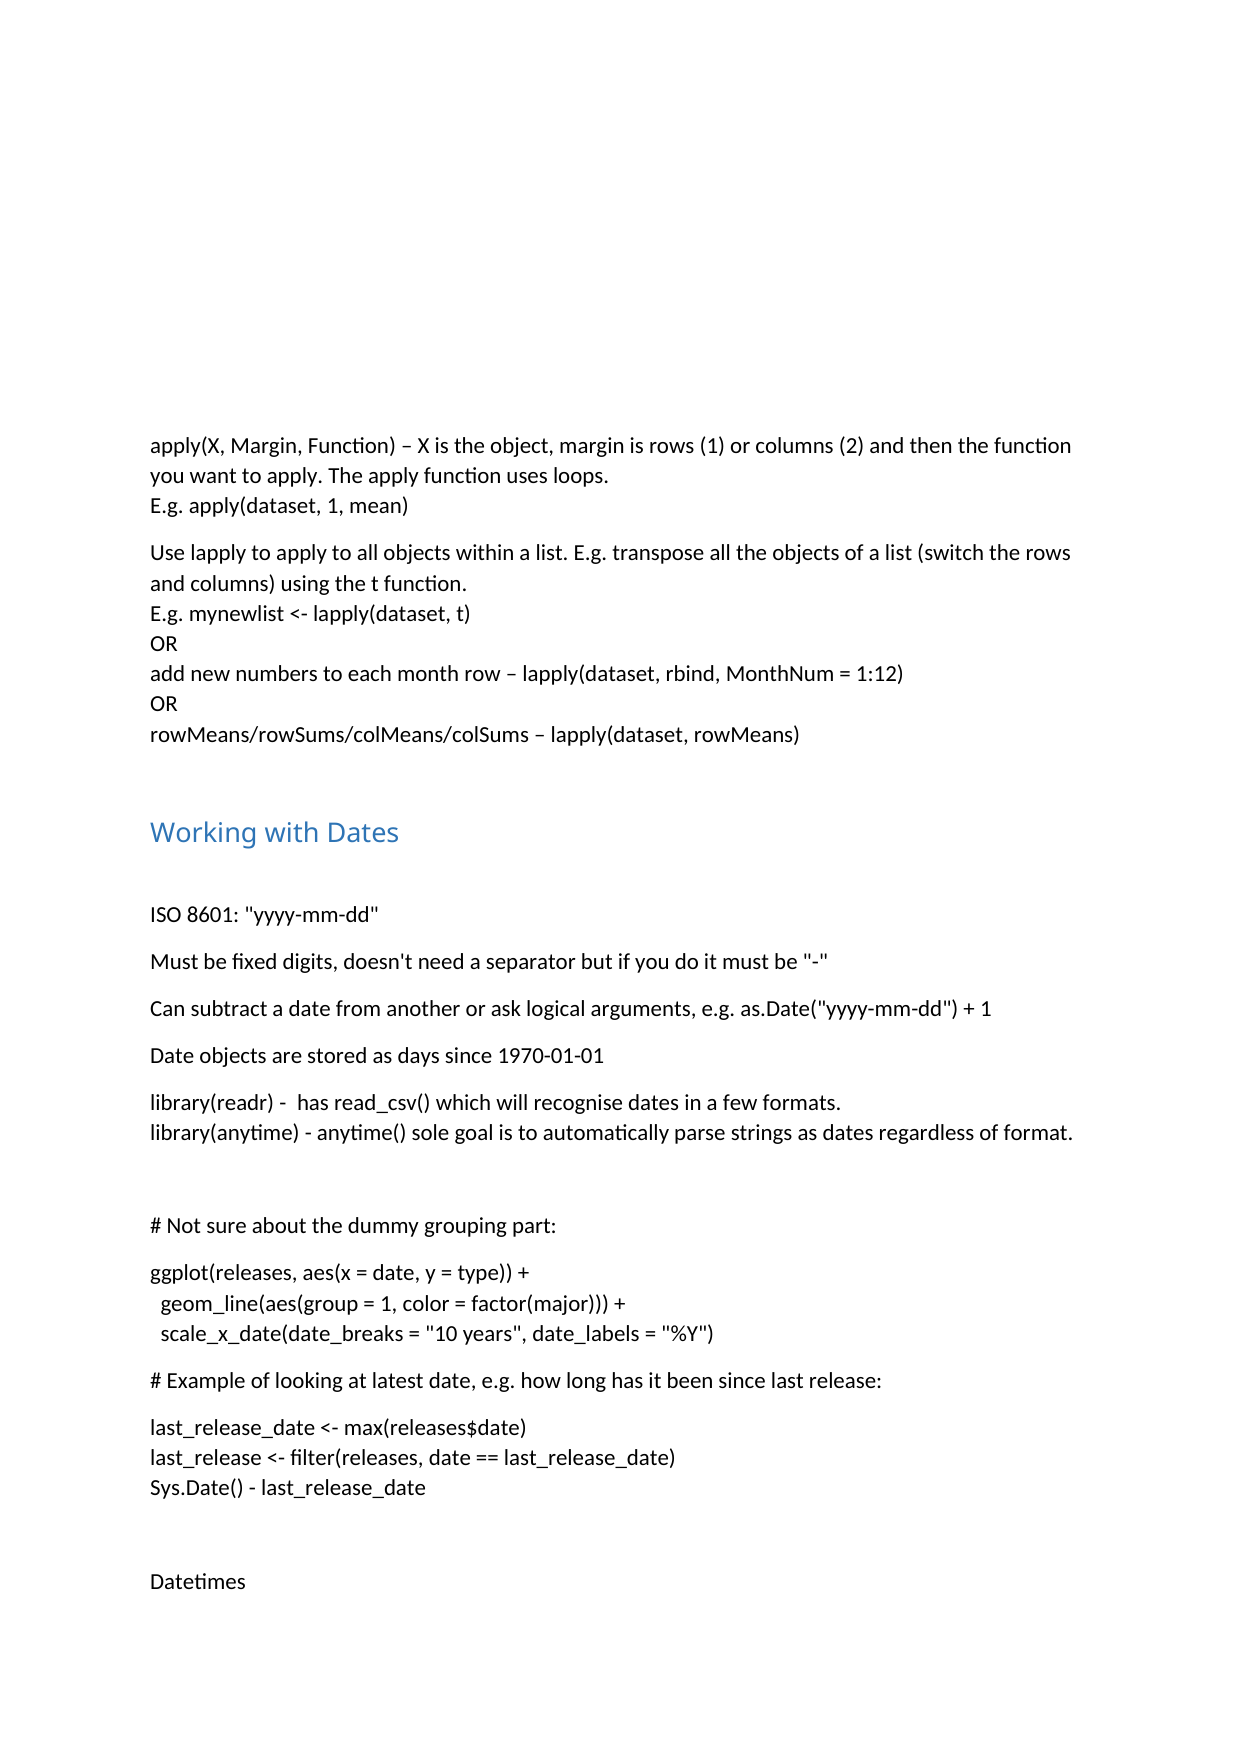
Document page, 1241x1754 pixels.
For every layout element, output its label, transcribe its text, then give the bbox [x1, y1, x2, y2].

text Use lapply to apply to all objects within a list. E.g. transpose all the objects of a list (switch the rows and columns) using the t function. E.g. mynewlist <- lapply(dataset, t) OR add new numbers to each month row – lapply(dataset, rbind, MonthNum = 1:12) OR rowMeans/rowSums/colMeans/colSums – lapply(dataset, rowMeans) [150, 538, 1090, 748]
text ISO 8601: "yyyy-mm-dd" [150, 900, 1090, 928]
text Datetimes [150, 1567, 1090, 1595]
text Date objects are stored as days since 1970-01-01 [150, 1041, 1090, 1069]
text # Example of looking at latest date, e.g. how long has it been since last release: [150, 1366, 1090, 1394]
text Must be fixed digits, doesn't need a separator but if you do it must be "-" [150, 947, 1090, 975]
text library(readr) - has read_csv() which will recognise dates in a few formats. library(anytime) - anytime() sole goal is to automatically parse strings as dates regardless of format. [150, 1088, 1090, 1146]
text # Not sure about the dummy grouping part: [150, 1212, 1090, 1240]
text Can subtract a date from another or ask logical arguments, e.g. as.Date("yyyy-mm-dd") + 1 [150, 994, 1090, 1022]
text last_release_date <- max(releases$date) last_release <- filter(releases, date == last_release_date) Sys.Date() - last_release_date [150, 1413, 1090, 1501]
text ggplot(releases, aes(x = date, y = type)) + geom_line(aes(group = 1, color = factor(major))) + scale_x_date(date_breaks = "10 years", date_labels = "%Y") [150, 1258, 1090, 1347]
subtitle Working with Dates [150, 813, 1090, 850]
text apply(X, Margin, Function) – X is the object, margin is rows (1) or columns (2) and then the function you want to apply. The apply function uses loops. E.g. apply(dataset, 1, mean) [150, 431, 1090, 520]
